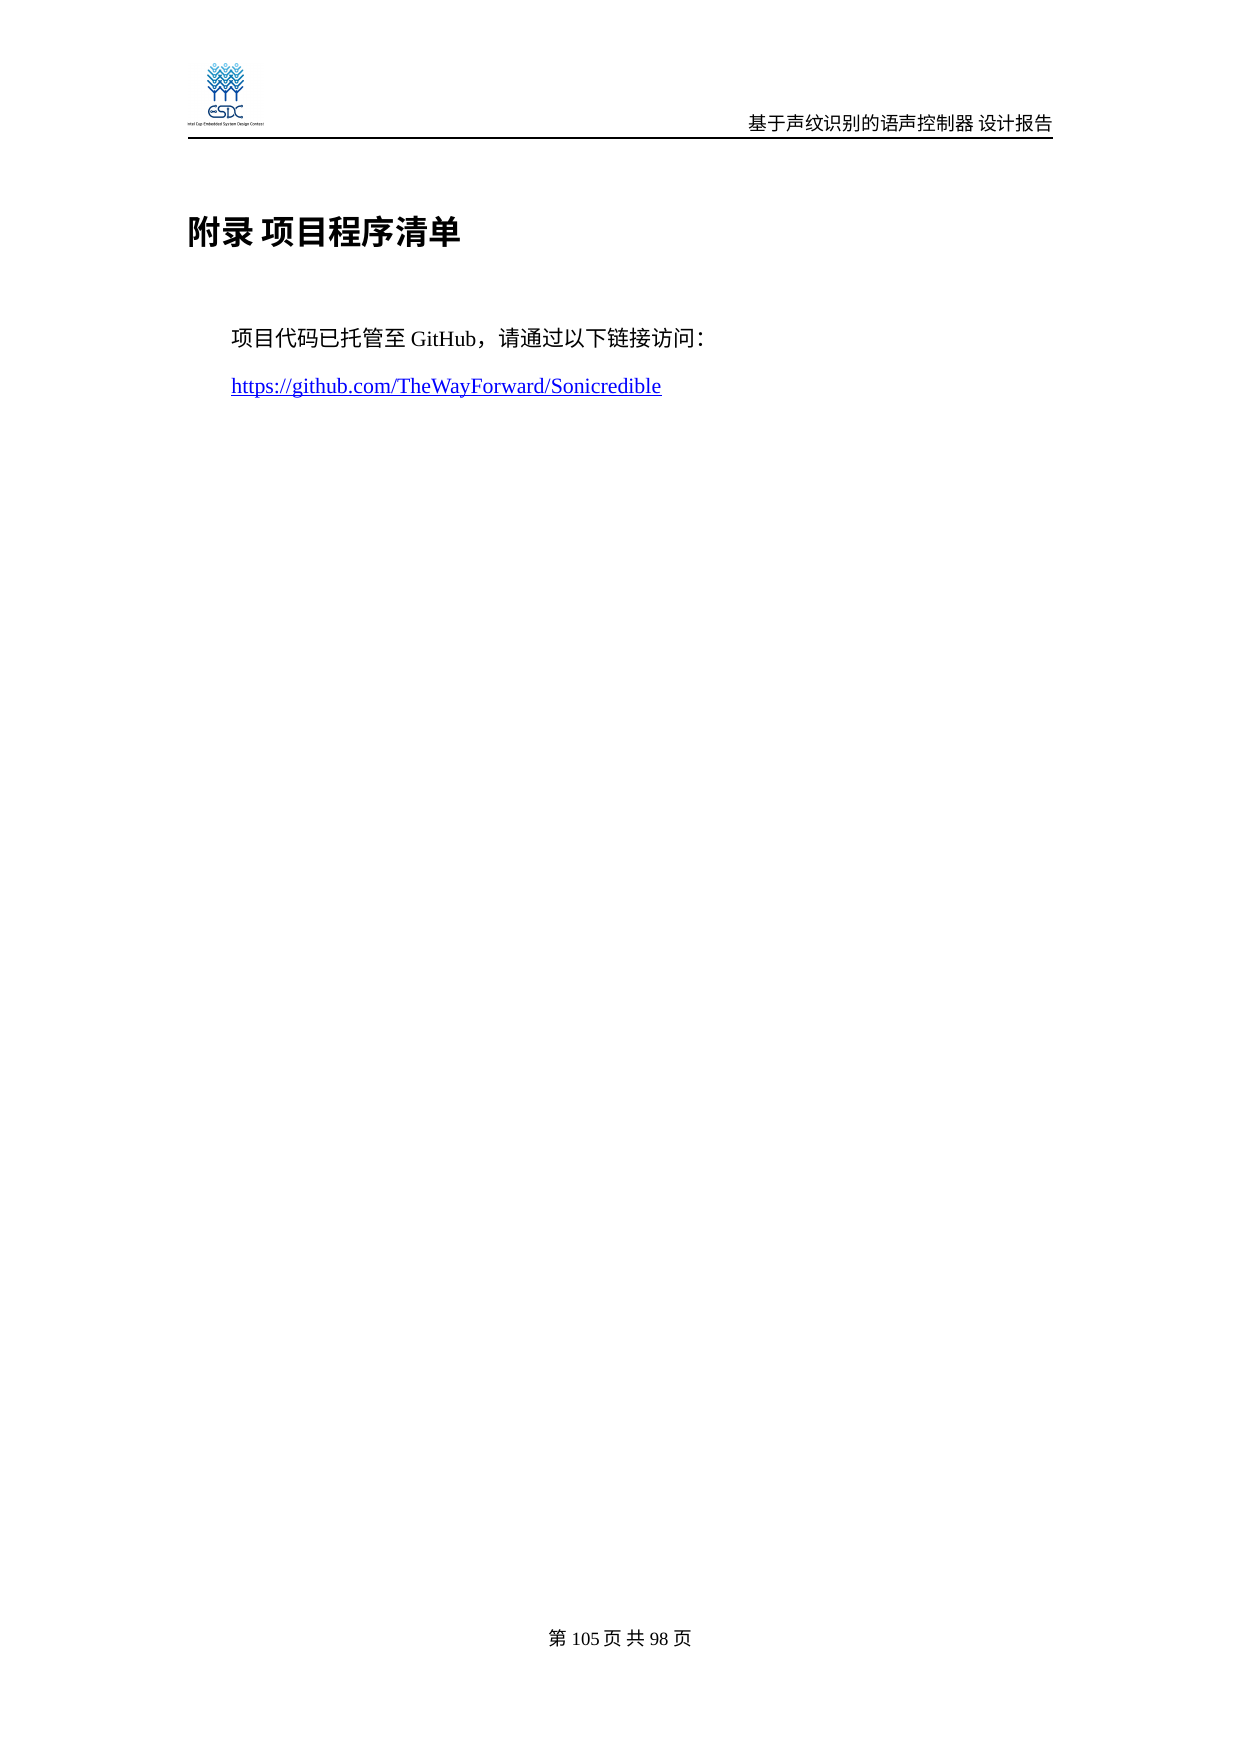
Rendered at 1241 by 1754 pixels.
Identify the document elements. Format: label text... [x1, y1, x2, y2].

text https://github.com/TheWayForward/Sonicredible [187, 369, 1053, 402]
text 项目代码已托管至GitHub，请通过以下链接访问： [187, 321, 1053, 353]
picture [187, 63, 264, 126]
subtitle 附录 项目程序清单 [187, 197, 1053, 262]
